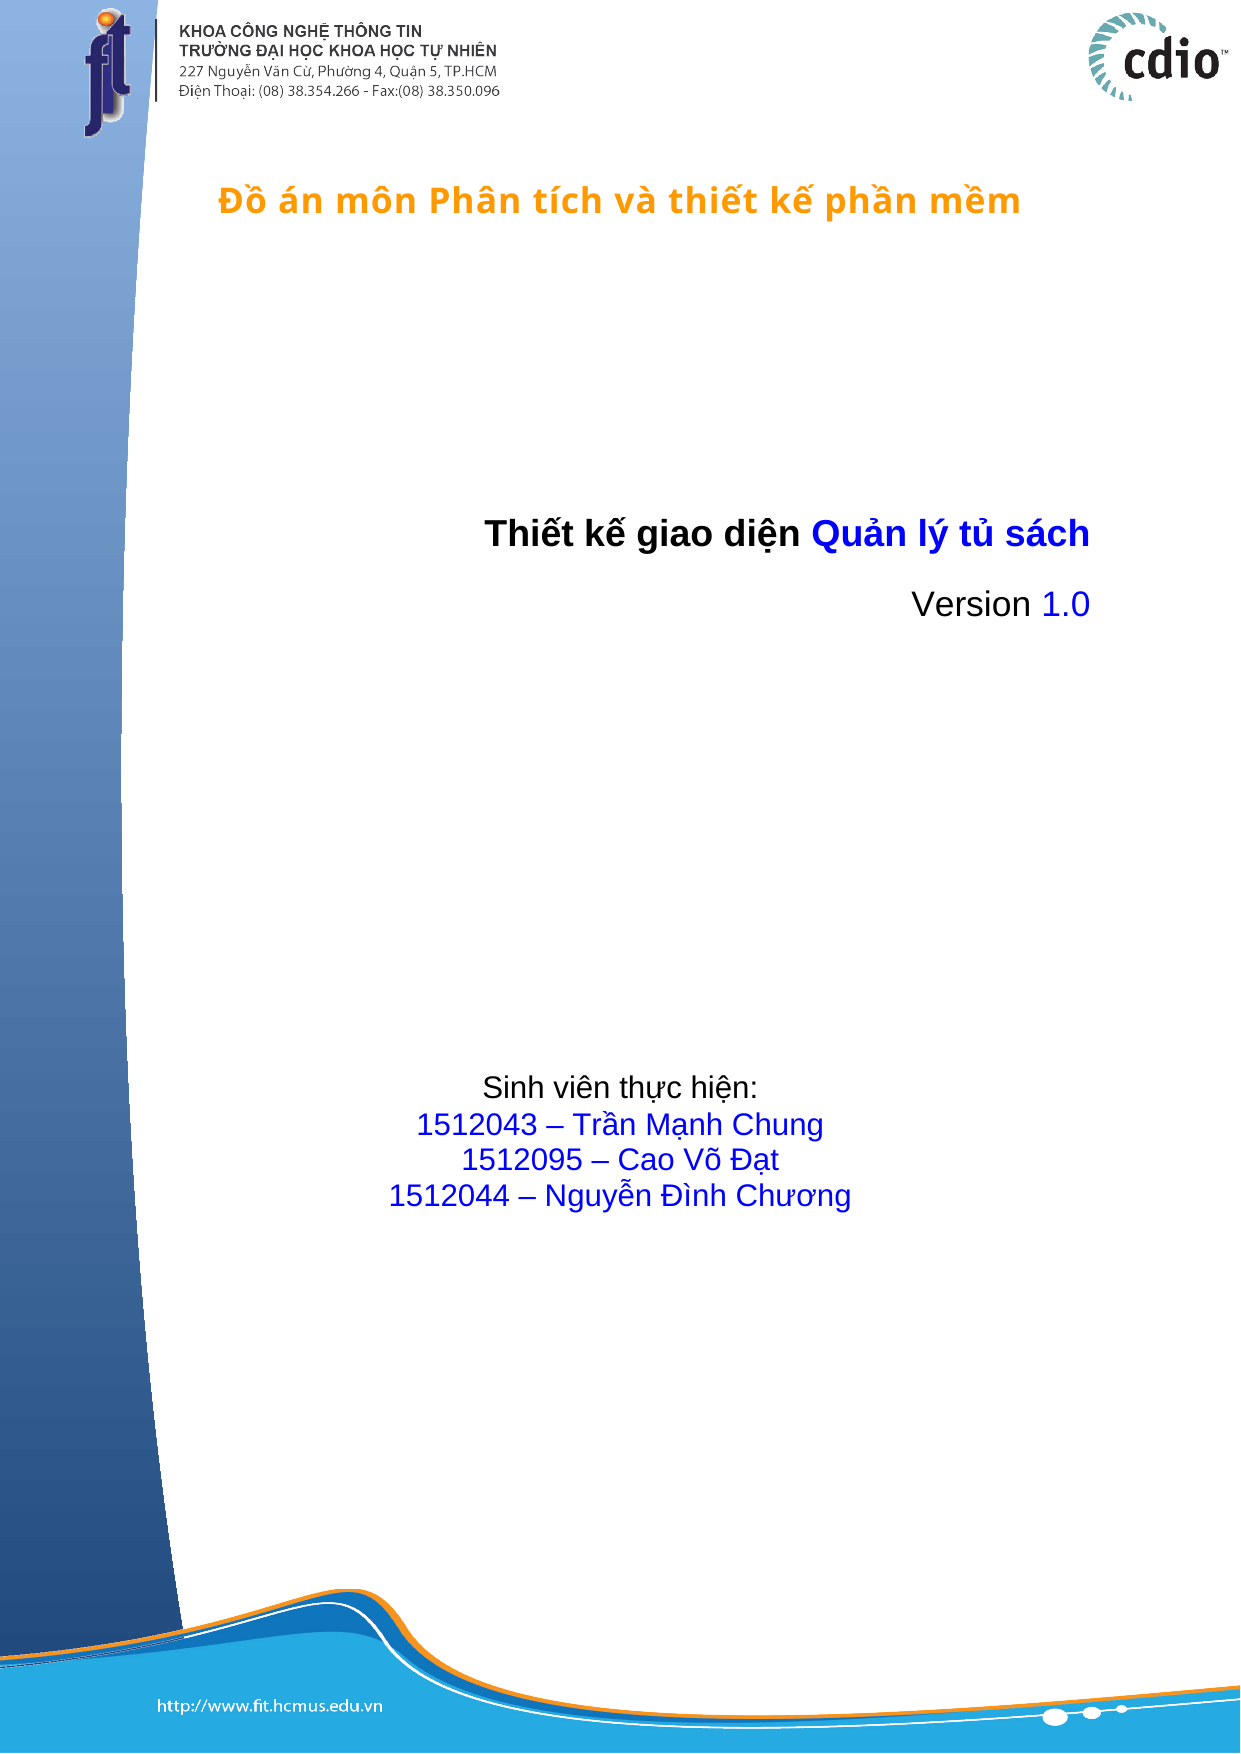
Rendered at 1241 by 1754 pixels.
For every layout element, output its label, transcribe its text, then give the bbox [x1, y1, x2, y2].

picture [61, 1, 1241, 161]
text 1512095 – Cao Võ Đạt [150, 1141, 1090, 1177]
title Thiết kế giao diện Quản lý tủ sách [150, 511, 1090, 554]
text Sinh viên thực hiện: [150, 1069, 1090, 1106]
text 1512043 – Trần Mạnh Chung [150, 1106, 1090, 1141]
text 1512044 – Nguyễn Đình Chương [150, 1177, 1090, 1213]
picture [0, 1589, 1241, 1753]
text Version 1.0 [150, 583, 1090, 624]
